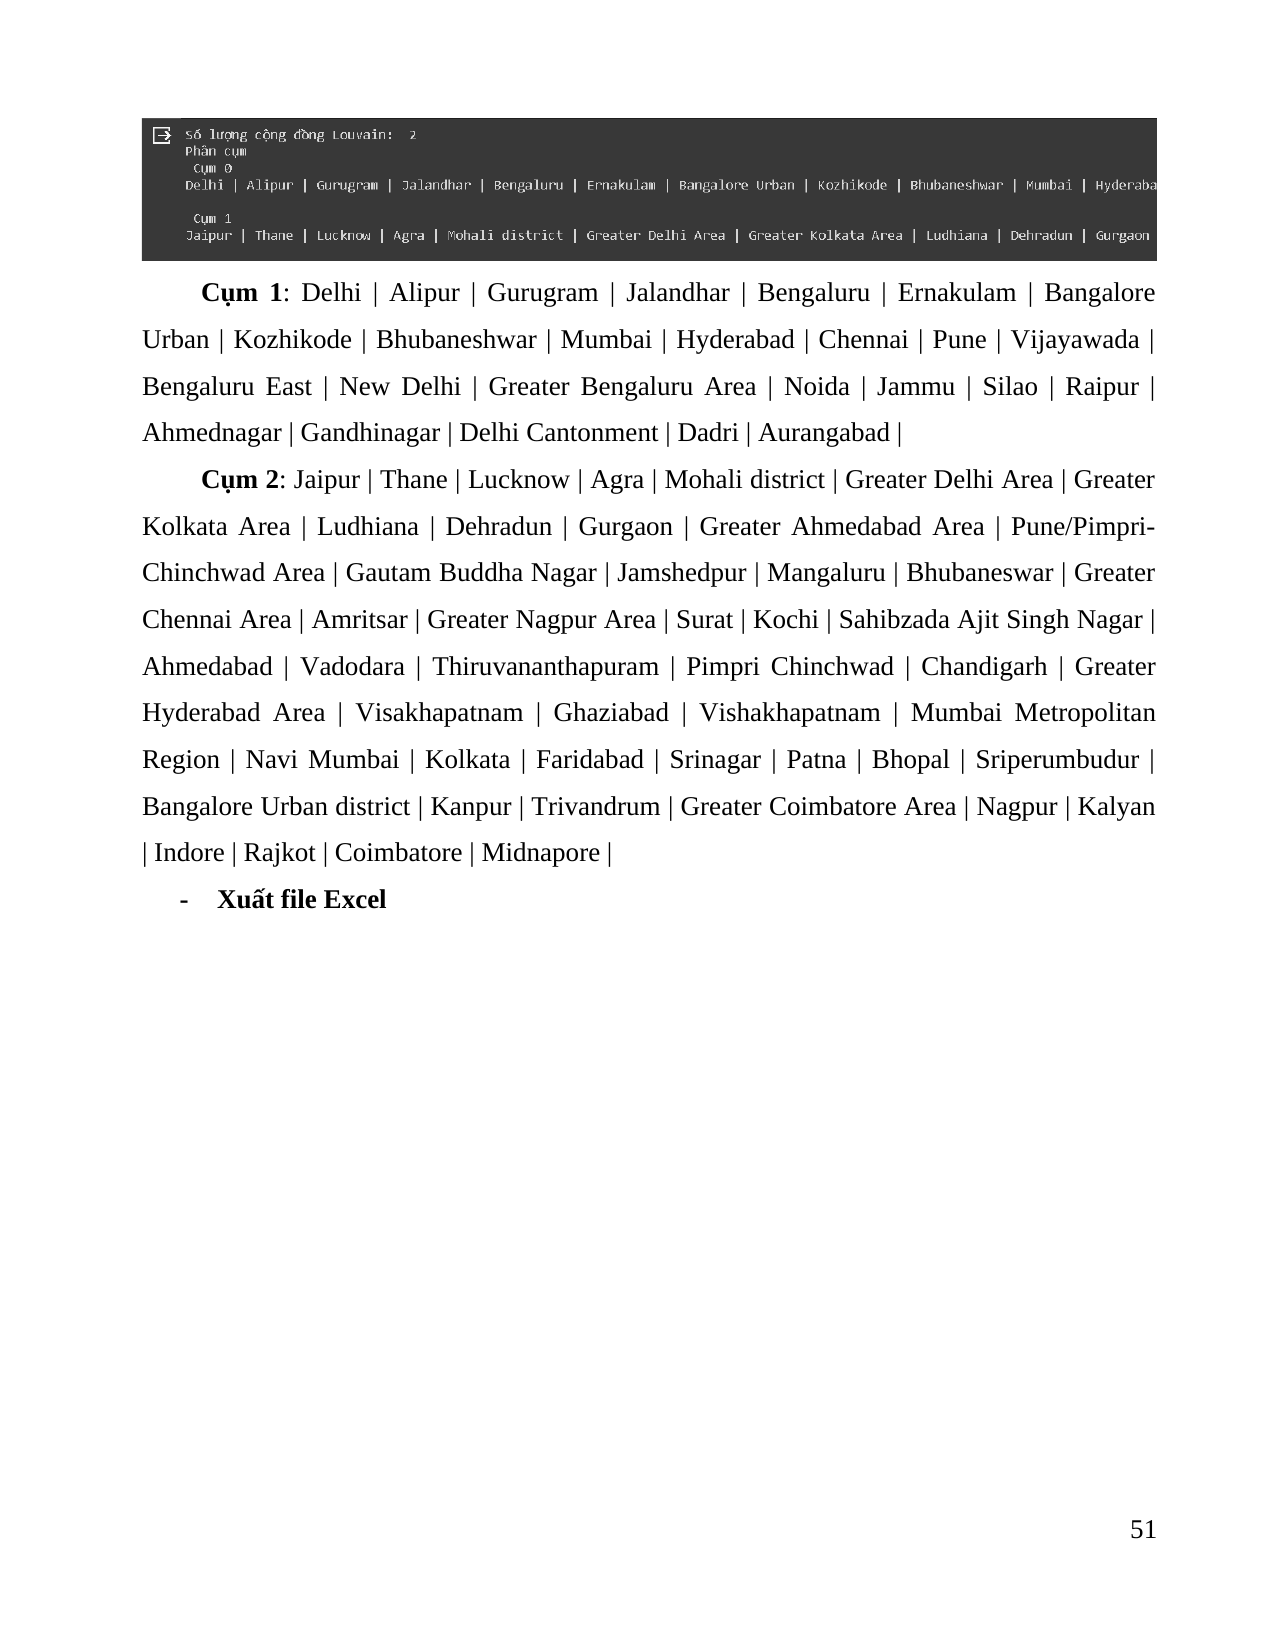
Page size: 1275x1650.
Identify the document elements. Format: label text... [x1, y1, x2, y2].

list Xuất file Excel [179, 883, 1157, 914]
text Cụm 2: Jaipur | Thane | Lucknow | Agra | Mohali district | Greater Delhi Area | Greater Kolkata Area | Ludhiana | Dehradun | Gurgaon | Greater Ahmedabad Area | Pune/Pimpri-Chinchwad Area | Gautam Buddha Nagar | Jamshedpur | Mangaluru | Bhubaneswar | Greater Chennai Area | Amritsar | Greater Nagpur Area | Surat | Kochi | Sahibzada Ajit Singh Nagar | Ahmedabad | Vadodara | Thiruvananthapuram | Pimpri Chinchwad | Chandigarh | Greater Hyderabad Area | Visakhapatnam | Ghaziabad | Vishakhapatnam | Mumbai Metropolitan Region | Navi Mumbai | Kolkata | Faridabad | Srinagar | Patna | Bhopal | Sriperumbudur | Bangalore Urban district | Kanpur | Trivandrum | Greater Coimbatore Area | Nagpur | Kalyan | Indore | Rajkot | Coimbatore | Midnapore | [142, 463, 1157, 867]
picture [141, 118, 1157, 261]
text Cụm 1: Delhi | Alipur | Gurugram | Jalandhar | Bengaluru | Ernakulam | Bangalore Urban | Kozhikode | Bhubaneshwar | Mumbai | Hyderabad | Chennai | Pune | Vijayawada | Bengaluru East | New Delhi | Greater Bengaluru Area | Noida | Jammu | Silao | Raipur | Ahmednagar | Gandhinagar | Delhi Cantonment | Dadri | Aurangabad | [142, 276, 1157, 447]
